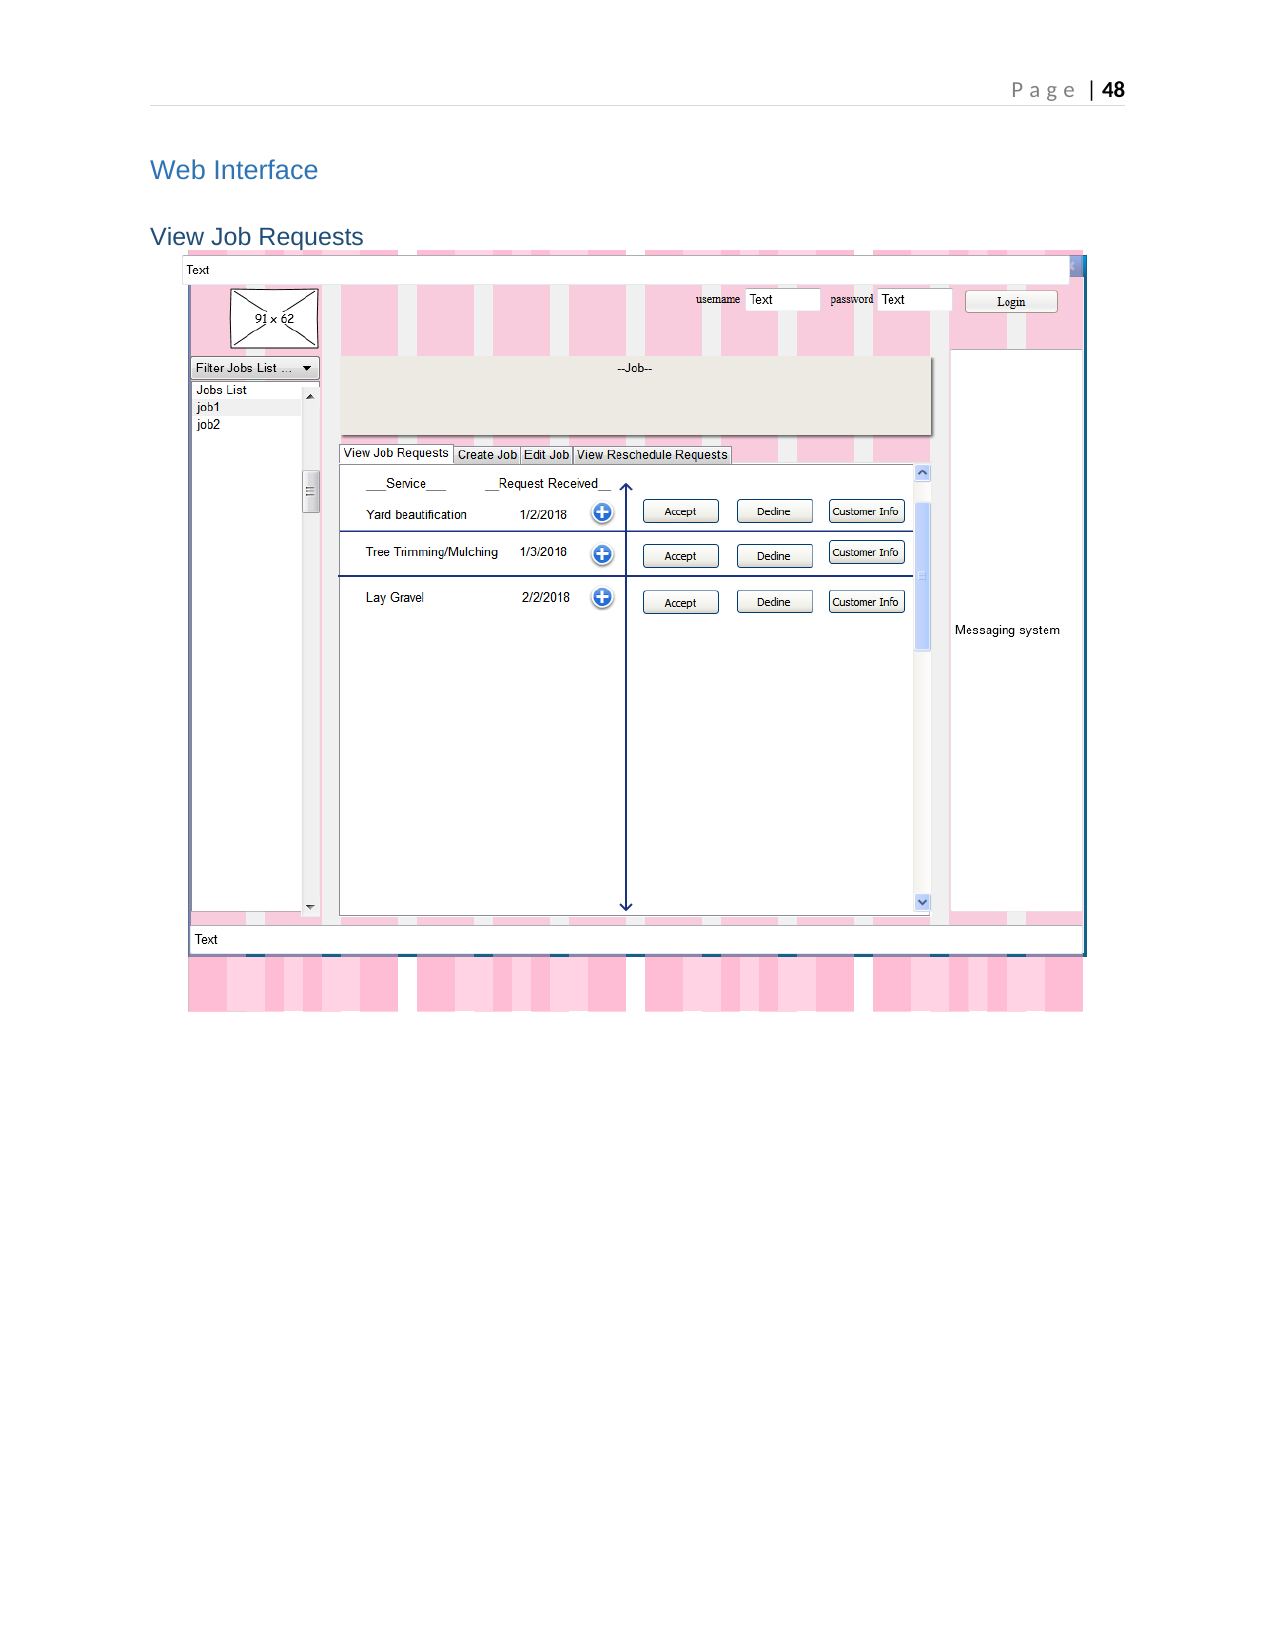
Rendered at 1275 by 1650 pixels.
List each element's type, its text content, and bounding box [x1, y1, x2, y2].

subtitle Web Interface [150, 154, 1125, 185]
subtitle View Job Requests [150, 222, 1125, 251]
picture [150, 250, 1124, 1012]
